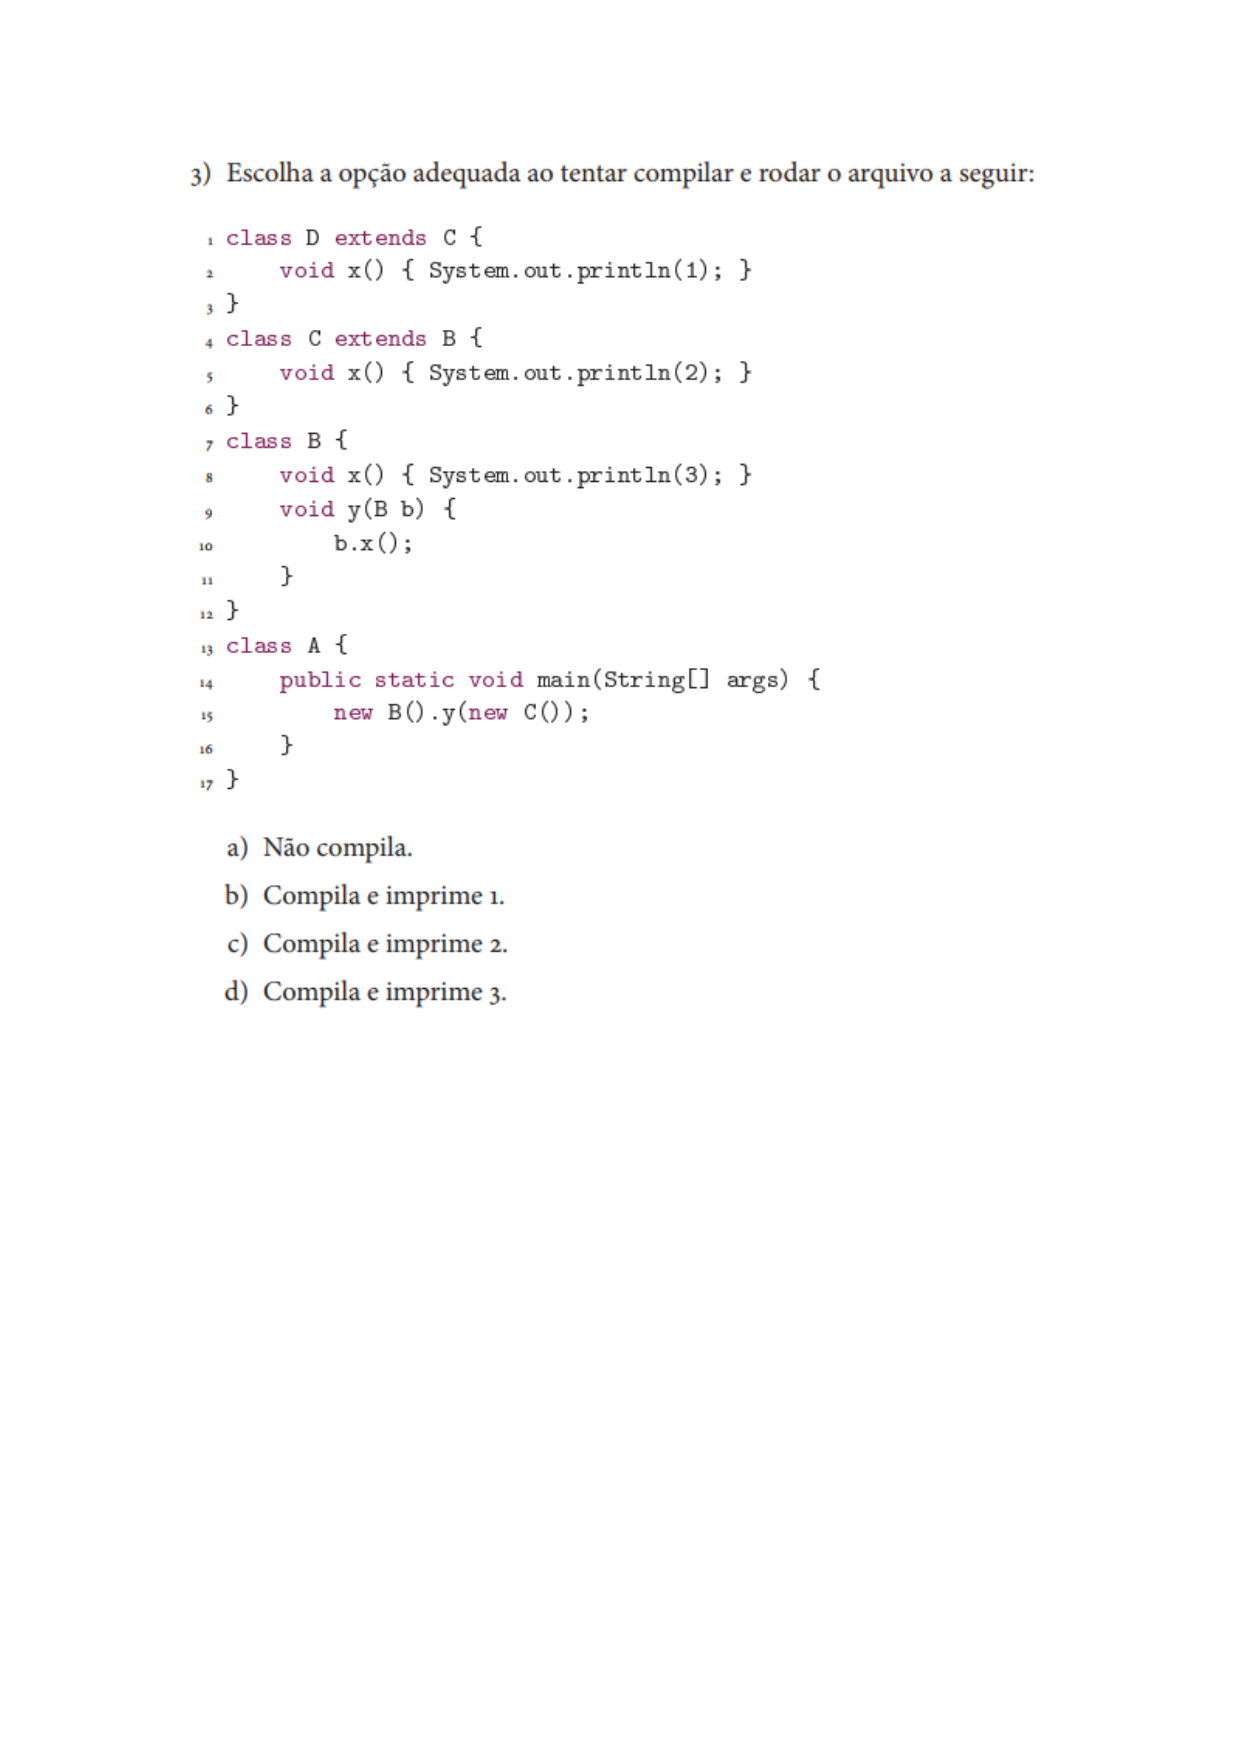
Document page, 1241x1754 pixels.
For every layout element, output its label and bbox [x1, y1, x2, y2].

picture [178, 146, 1063, 1019]
